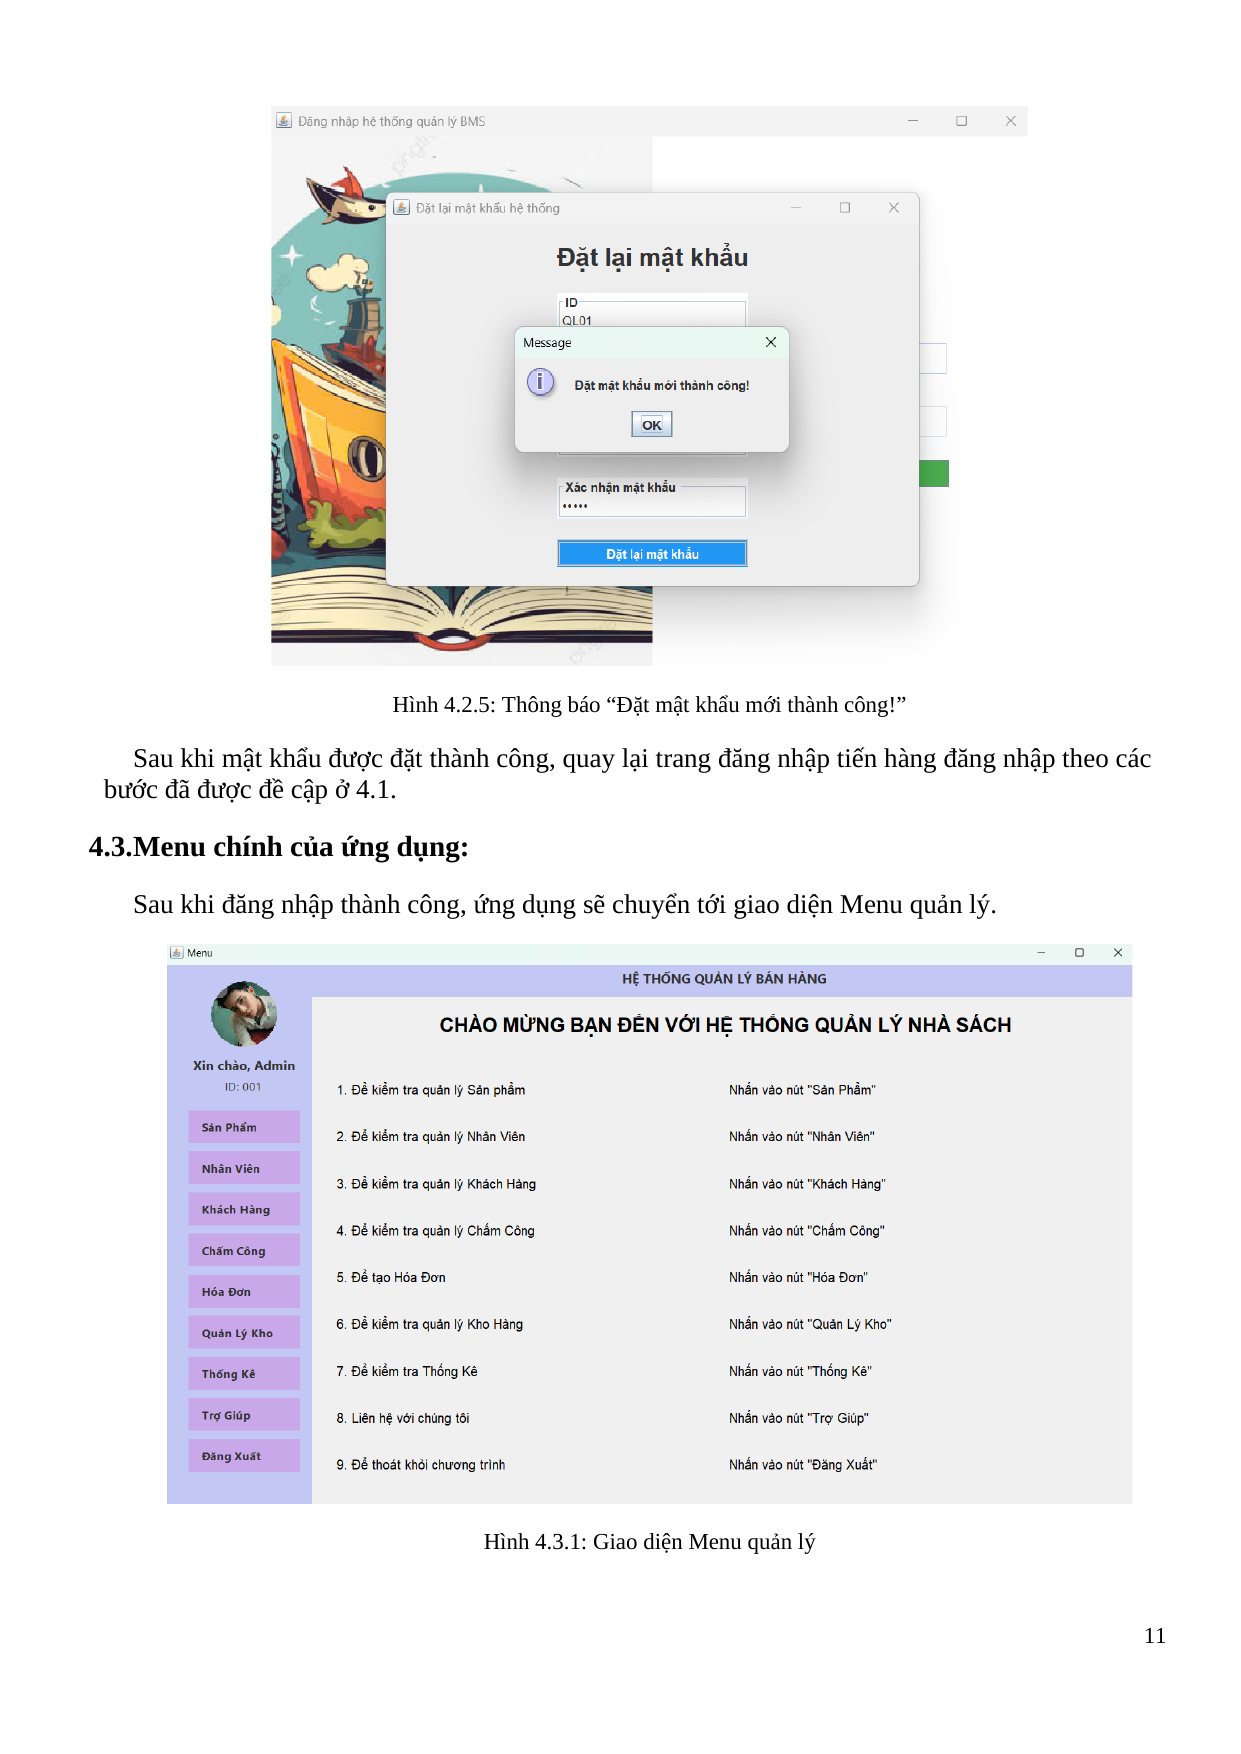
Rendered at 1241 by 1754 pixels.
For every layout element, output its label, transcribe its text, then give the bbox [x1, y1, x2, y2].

text Sau khi đăng nhập thành công, ứng dụng sẽ chuyển tới giao diện Menu quản lý. [103, 888, 1166, 919]
text Hình 4.2.5: Thông báo “Đặt mật khẩu mới thành công!” [103, 691, 1166, 717]
picture [271, 106, 1028, 666]
text Sau khi mật khẩu được đặt thành công, quay lại trang đăng nhập tiến hàng đăng nhập theo các bước đã được đề cập ở 4.1. [103, 742, 1166, 804]
picture [167, 944, 1133, 1504]
subtitle Menu chính của ứng dụng: [89, 829, 1166, 863]
text Hình 4.3.1: Giao diện Menu quản lý [103, 1528, 1166, 1555]
